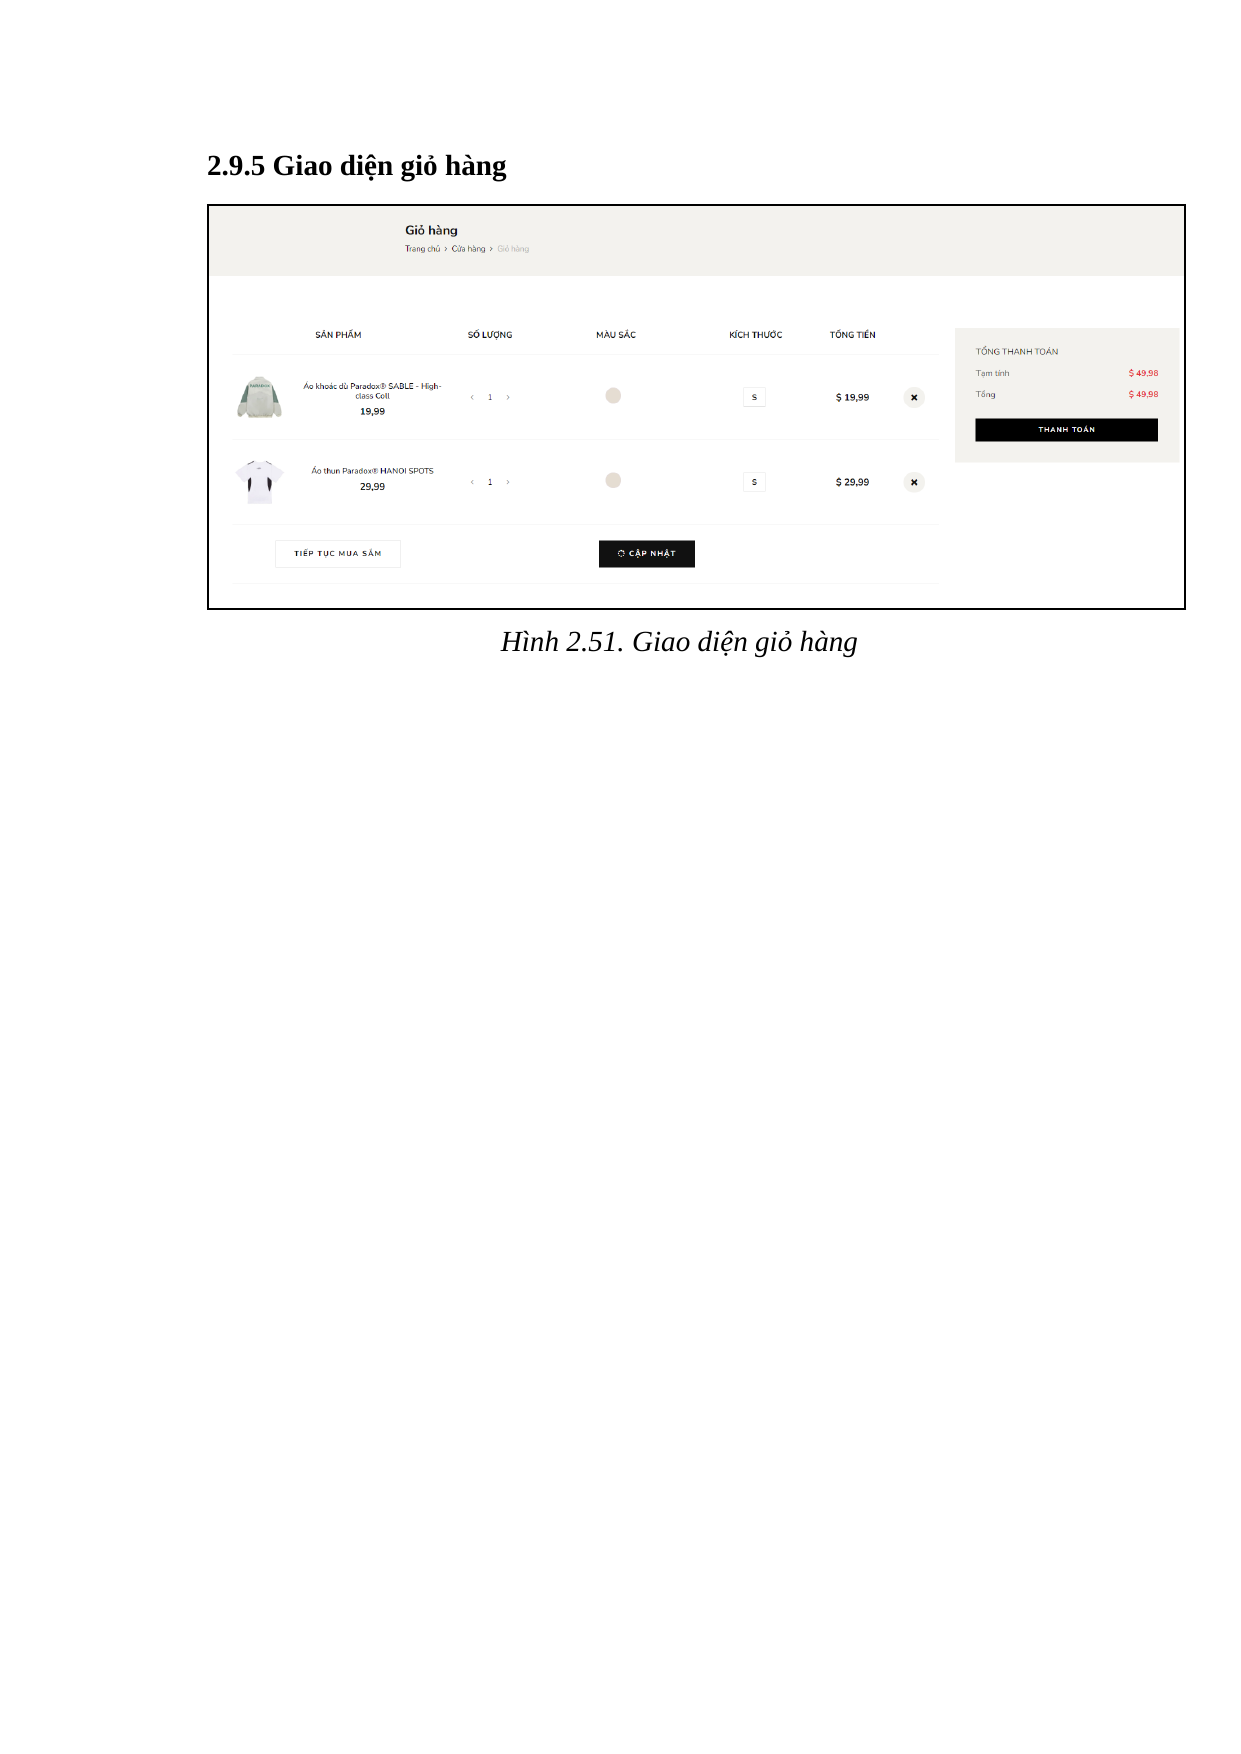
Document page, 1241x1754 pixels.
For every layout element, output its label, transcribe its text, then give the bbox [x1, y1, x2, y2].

picture [209, 206, 1184, 608]
text Hình 2.51. Giao diện giỏ hàng [236, 624, 1122, 658]
subtitle 2.9.5 Giao diện giỏ hàng [207, 148, 1122, 181]
